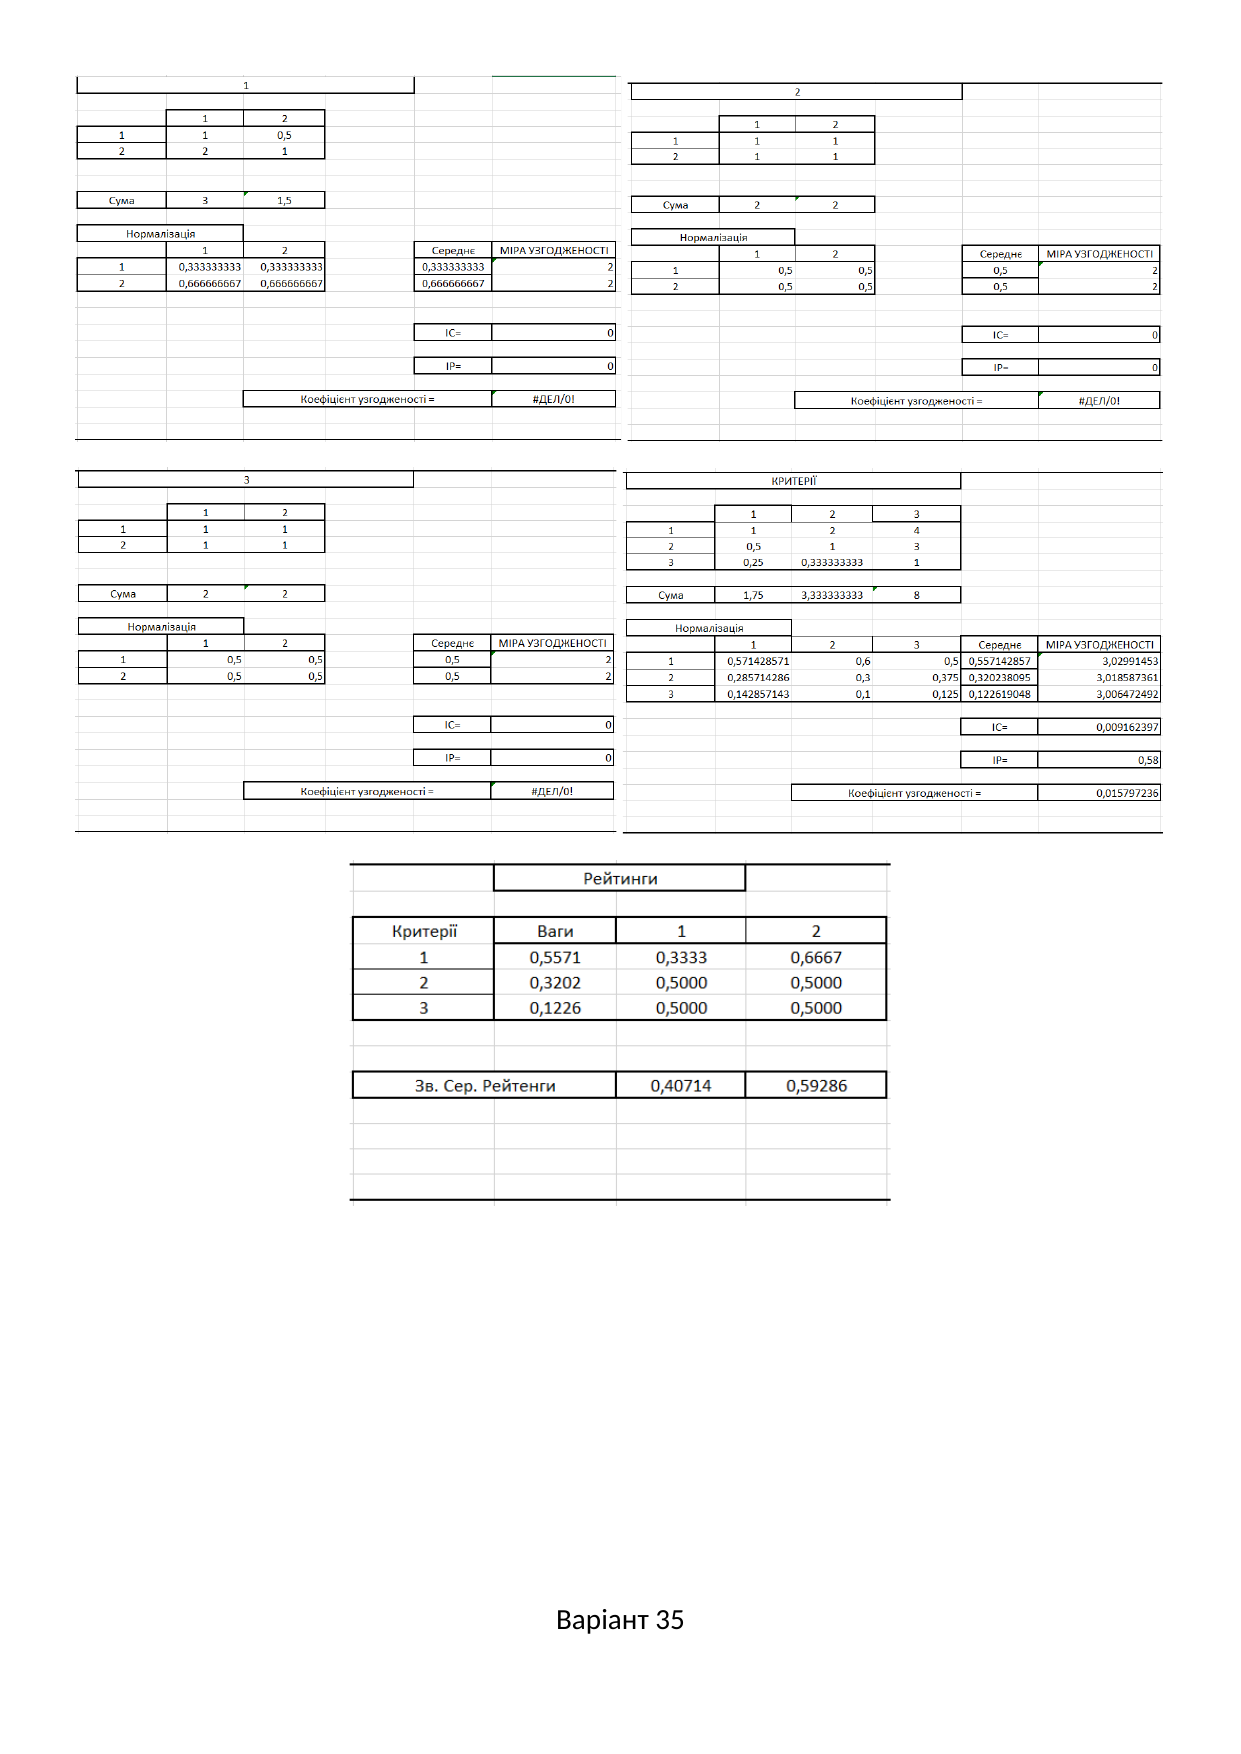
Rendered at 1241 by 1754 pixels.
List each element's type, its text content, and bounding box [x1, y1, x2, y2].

picture [349, 860, 891, 1206]
picture [622, 468, 1163, 834]
picture [75, 467, 617, 834]
picture [627, 82, 1163, 442]
picture [75, 75, 622, 442]
text Варіант 35 [75, 1601, 1165, 1637]
